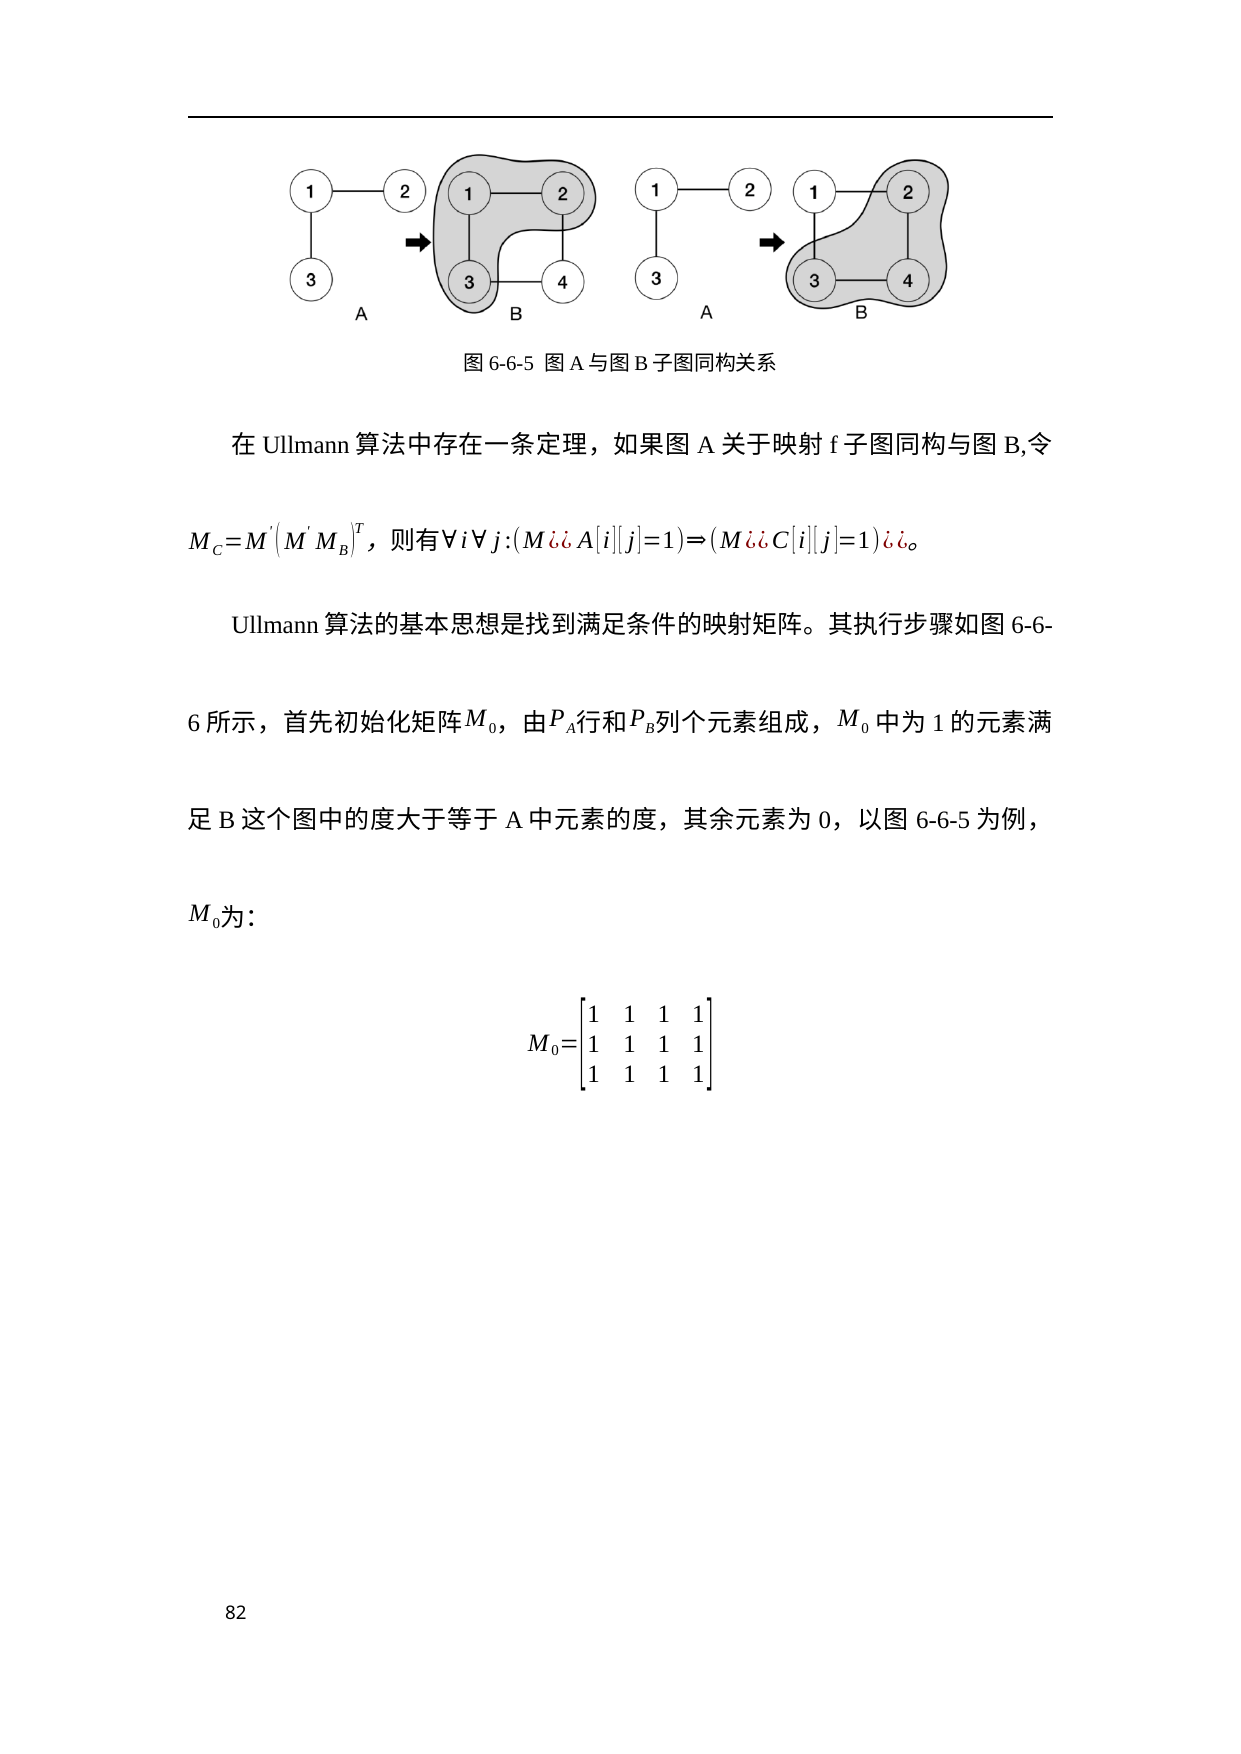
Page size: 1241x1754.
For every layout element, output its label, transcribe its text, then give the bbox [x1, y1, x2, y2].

text 在Ullmann算法中存在一条定理，如果图A关于映射f子图同构与图B,令 ，则有。 [187, 410, 1053, 572]
text Ullmann算法的基本思想是找到满足条件的映射矩阵。其执行步骤如图 6-6- 6所示，首先初始化矩阵，由行和列个元素组成， 中为1的元素满足B这个图中的度大于等于A中元素的度，其余元素为0，以图 6-6- 5为例，为： [187, 591, 1053, 948]
text 图 6-6-5 图A与图B子图同构关系 [187, 345, 1053, 377]
picture [286, 150, 955, 336]
